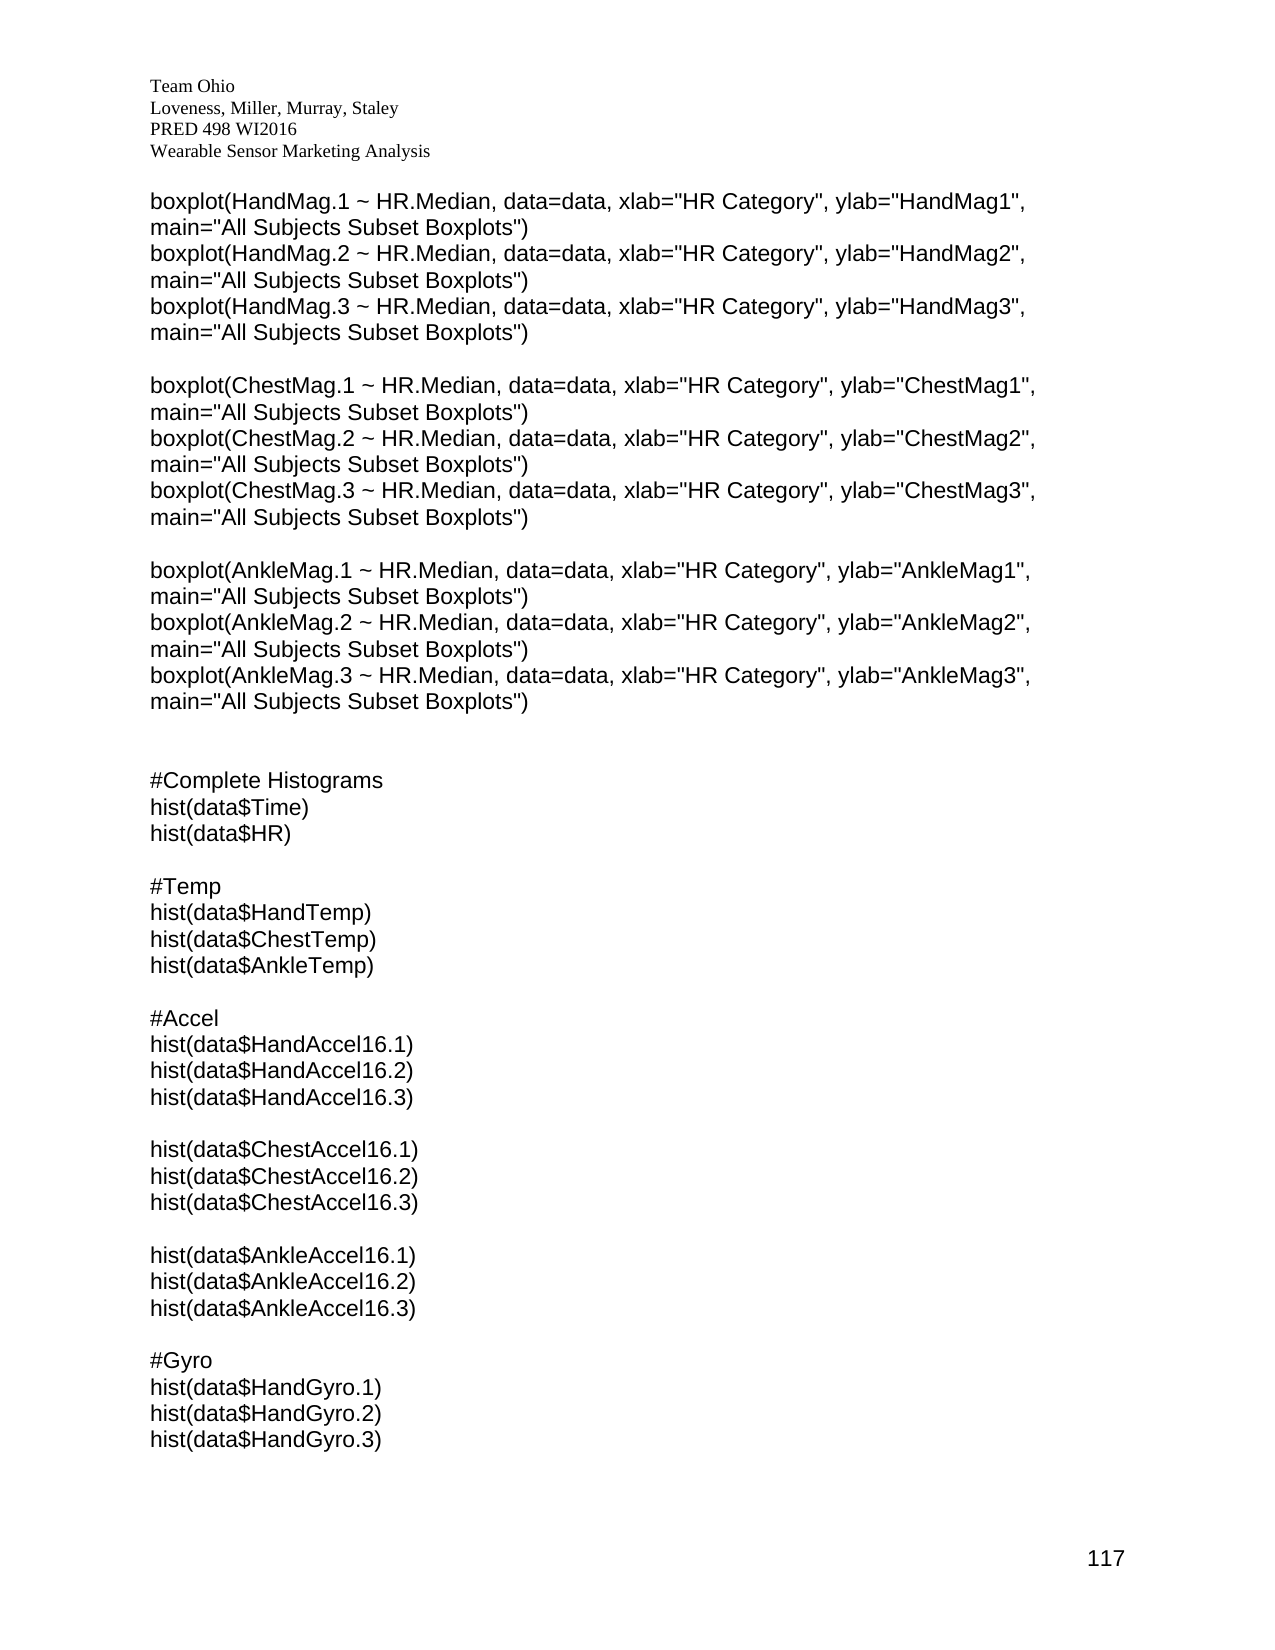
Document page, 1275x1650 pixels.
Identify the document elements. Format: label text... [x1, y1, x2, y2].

text hist(data$HandGyro.3) [150, 1426, 1125, 1453]
text boxplot(ChestMag.2 ~ HR.Median, data=data, xlab="HR Category", ylab="ChestMag2", main="All Subjects Subset Boxplots") [150, 425, 1125, 477]
text hist(data$ChestTemp) [150, 926, 1125, 952]
text hist(data$HandAccel16.1) [150, 1031, 1125, 1057]
text boxplot(ChestMag.3 ~ HR.Median, data=data, xlab="HR Category", ylab="ChestMag3", main="All Subjects Subset Boxplots") [150, 477, 1125, 530]
text hist(data$Time) [150, 794, 1125, 820]
text #Gyro [150, 1347, 1125, 1373]
text hist(data$AnkleAccel16.1) [150, 1242, 1125, 1268]
text #Temp [150, 873, 1125, 899]
text hist(data$AnkleAccel16.2) [150, 1268, 1125, 1294]
text boxplot(HandMag.2 ~ HR.Median, data=data, xlab="HR Category", ylab="HandMag2", main="All Subjects Subset Boxplots") [150, 240, 1125, 293]
text hist(data$HandGyro.2) [150, 1400, 1125, 1426]
text hist(data$AnkleAccel16.3) [150, 1294, 1125, 1321]
text boxplot(ChestMag.1 ~ HR.Median, data=data, xlab="HR Category", ylab="ChestMag1", main="All Subjects Subset Boxplots") [150, 372, 1125, 425]
text boxplot(HandMag.1 ~ HR.Median, data=data, xlab="HR Category", ylab="HandMag1", main="All Subjects Subset Boxplots") [150, 188, 1125, 240]
text hist(data$HandAccel16.2) [150, 1057, 1125, 1084]
text boxplot(HandMag.3 ~ HR.Median, data=data, xlab="HR Category", ylab="HandMag3", main="All Subjects Subset Boxplots") [150, 293, 1125, 346]
text hist(data$AnkleTemp) [150, 952, 1125, 978]
text hist(data$HR) [150, 820, 1125, 846]
text #Complete Histograms [150, 767, 1125, 794]
text hist(data$HandAccel16.3) [150, 1084, 1125, 1110]
text #Accel [150, 1004, 1125, 1031]
text boxplot(AnkleMag.1 ~ HR.Median, data=data, xlab="HR Category", ylab="AnkleMag1", main="All Subjects Subset Boxplots") [150, 557, 1125, 609]
text hist(data$ChestAccel16.3) [150, 1189, 1125, 1215]
text boxplot(AnkleMag.2 ~ HR.Median, data=data, xlab="HR Category", ylab="AnkleMag2", main="All Subjects Subset Boxplots") [150, 609, 1125, 662]
text hist(data$HandTemp) [150, 899, 1125, 926]
text hist(data$ChestAccel16.2) [150, 1163, 1125, 1189]
text hist(data$ChestAccel16.1) [150, 1136, 1125, 1163]
text hist(data$HandGyro.1) [150, 1373, 1125, 1400]
text boxplot(AnkleMag.3 ~ HR.Median, data=data, xlab="HR Category", ylab="AnkleMag3", main="All Subjects Subset Boxplots") [150, 662, 1125, 715]
